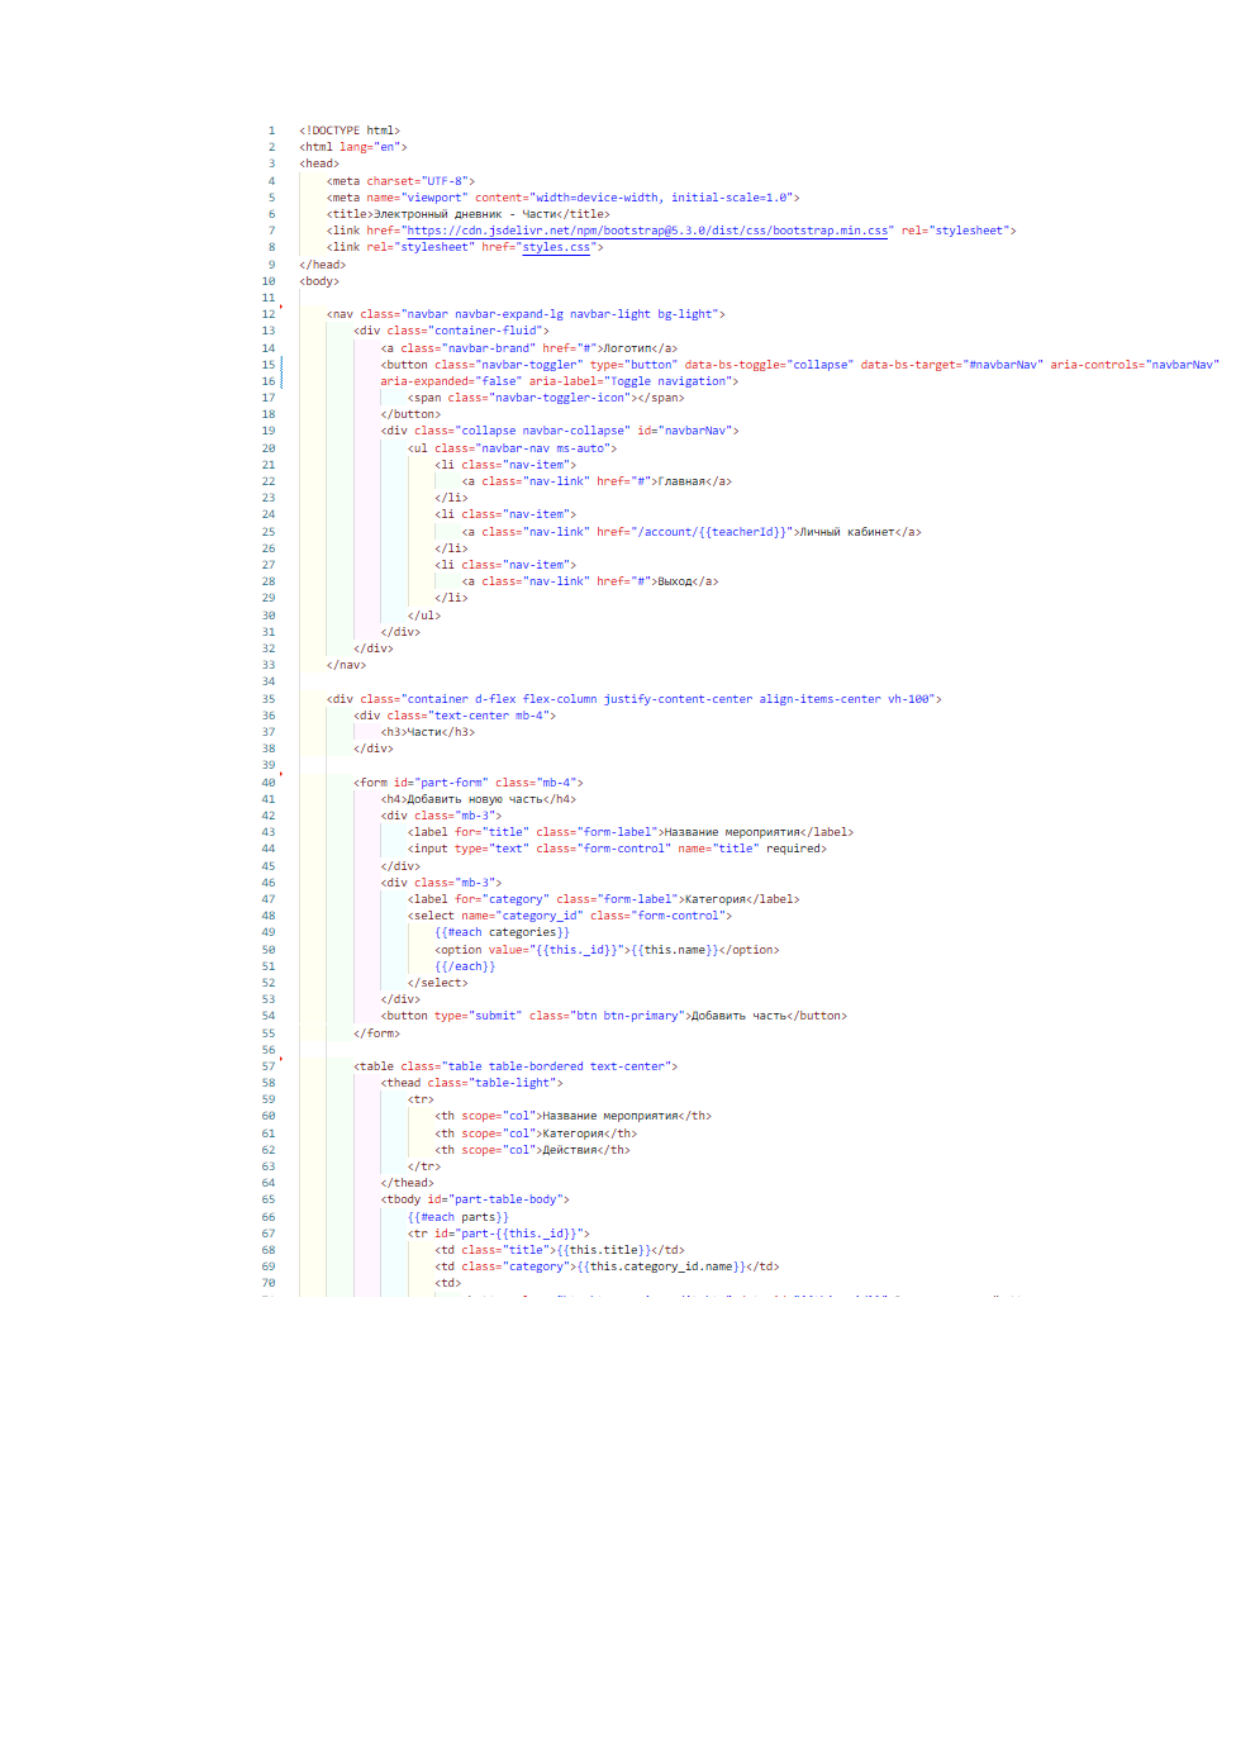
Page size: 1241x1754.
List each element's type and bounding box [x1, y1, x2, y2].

picture [251, 118, 1226, 1297]
